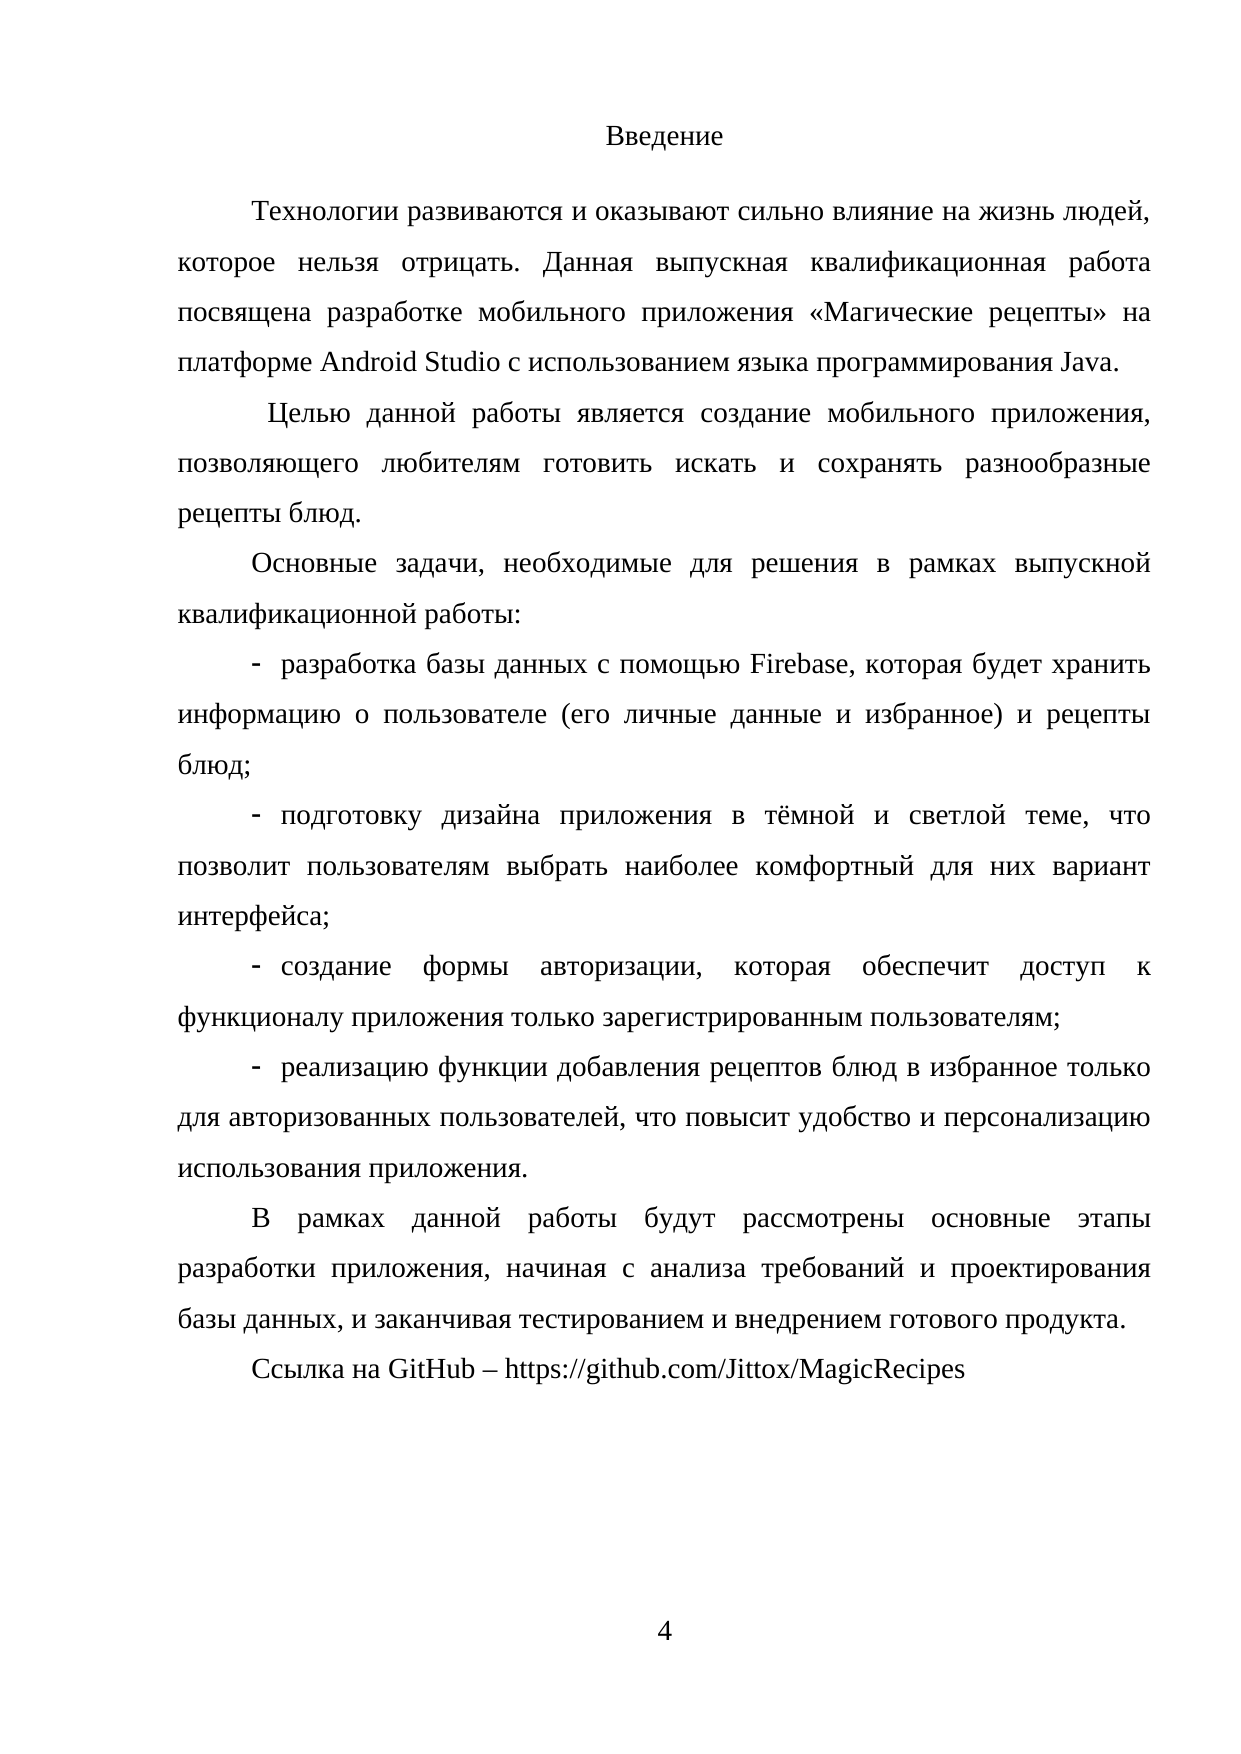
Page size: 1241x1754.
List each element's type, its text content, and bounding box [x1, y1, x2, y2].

list подготовку дизайна приложения в тёмной и светлой теме, что позволит пользователям выбрать наиболее комфортный для них вариант интерфейса; [177, 797, 1152, 932]
text В рамках данной работы будут рассмотрены основные этапы разработки приложения, начиная с анализа требований и проектирования базы данных, и заканчивая тестированием и внедрением готового продукта. [177, 1200, 1152, 1334]
text Основные задачи, необходимые для решения в рамках выпускной квалификационной работы: [177, 546, 1152, 629]
text Введение [177, 118, 1152, 152]
text Целью данной работы является создание мобильного приложения, позволяющего любителям готовить искать и сохранять разнообразные рецепты блюд. [177, 395, 1152, 529]
list создание формы авторизации, которая обеспечит доступ к функционалу приложения только зарегистрированным пользователям; [177, 948, 1152, 1032]
list разработка базы данных с помощью Firebase, которая будет хранить информацию о пользователе (его личные данные и избранное) и рецепты блюд; [177, 646, 1152, 781]
list реализацию функции добавления рецептов блюд в избранное только для авторизованных пользователей, что повысит удобство и персонализацию использования приложения. [177, 1049, 1152, 1183]
text Ссылка на GitHub – https://github.com/Jittox/MagicRecipes [177, 1351, 1152, 1384]
text Технологии развиваются и оказывают сильно влияние на жизнь людей, которое нельзя отрицать. Данная выпускная квалификационная работа посвящена разработке мобильного приложения «Магические рецепты» на платформе Android Studio с использованием языка программирования Java. [177, 193, 1152, 378]
